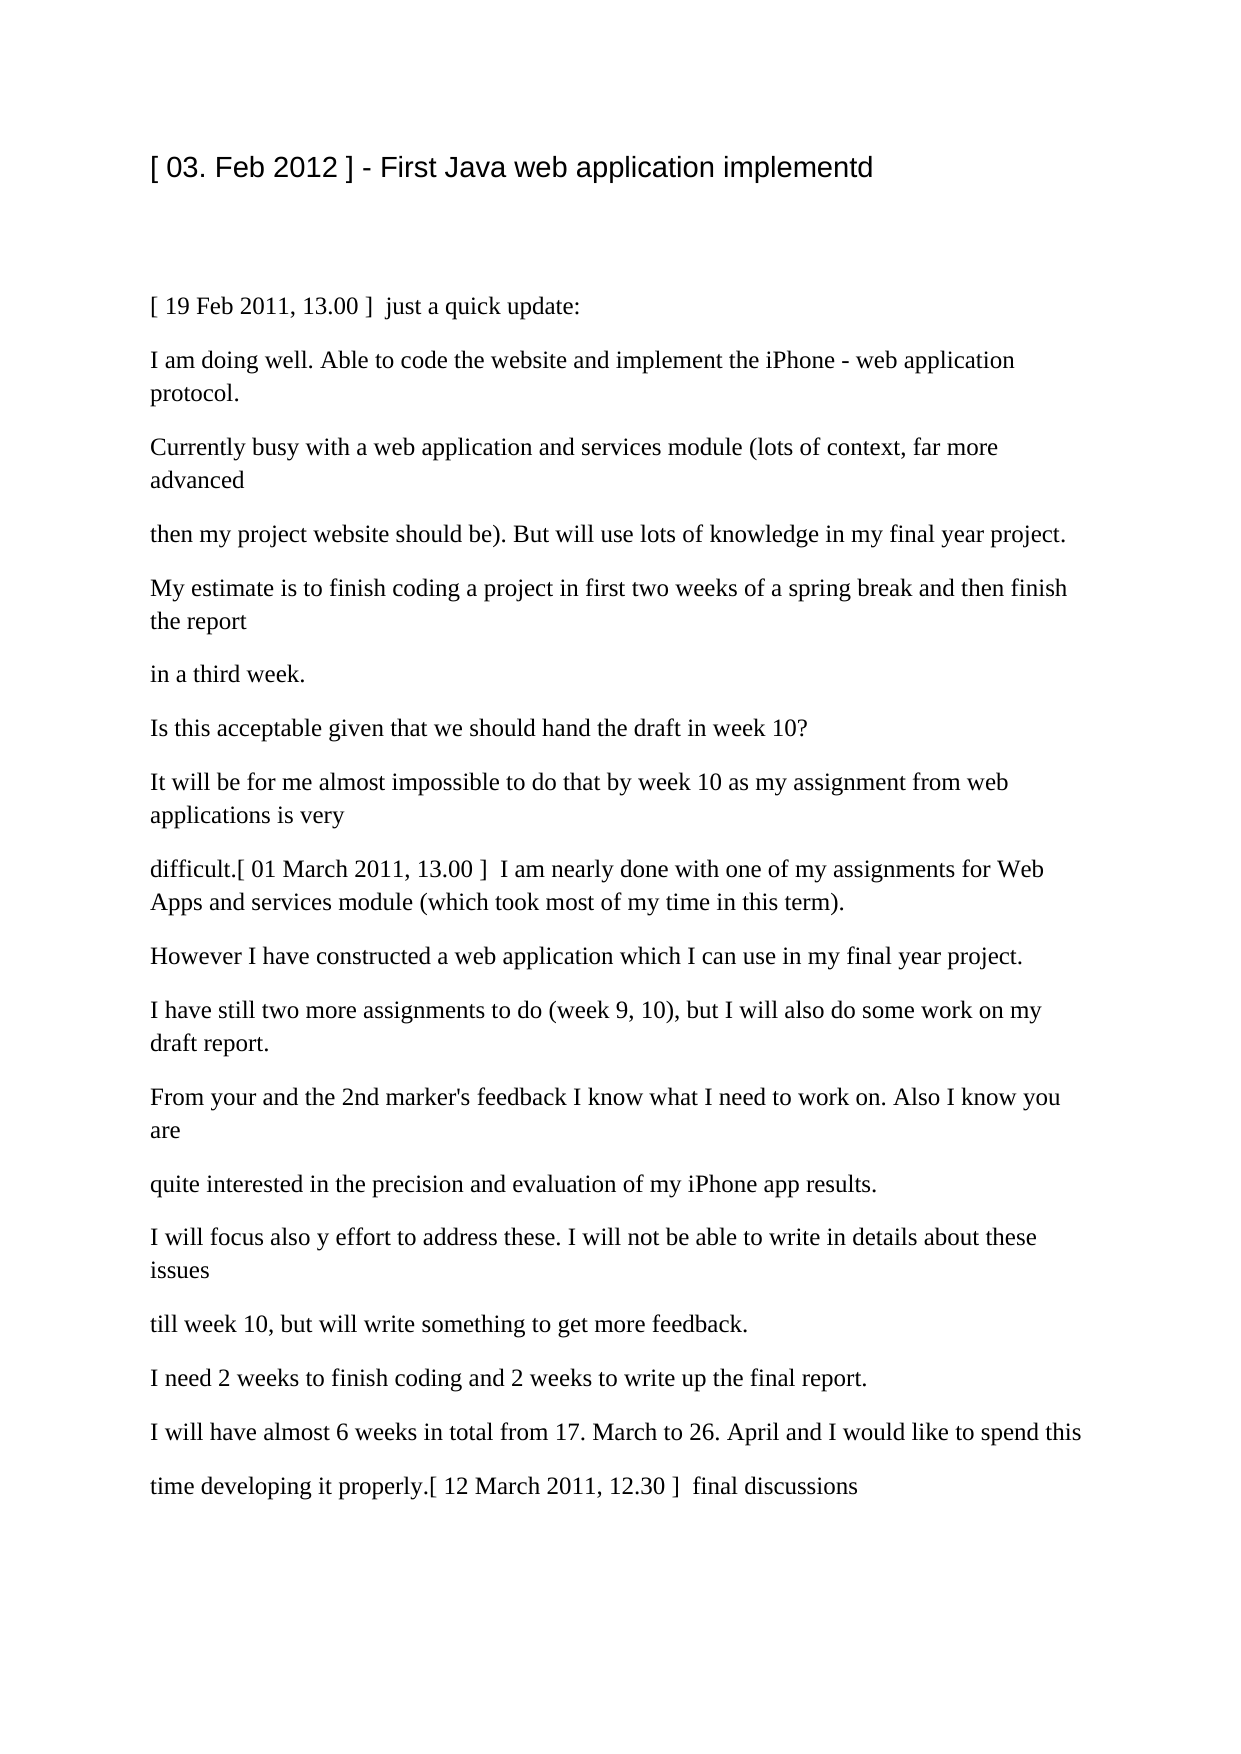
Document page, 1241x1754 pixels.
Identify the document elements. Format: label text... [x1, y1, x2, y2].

text From your and the 2nd marker's feedback I know what I need to work on. Also I know you are [150, 1082, 1090, 1143]
text [ 03. Feb 2012 ] - First Java web application implementd [150, 150, 1090, 183]
text Currently busy with a web application and services module (lots of context, far more advanced [150, 432, 1090, 494]
text I am doing well. Able to code the website and implement the iPhone - web application protocol. [150, 345, 1090, 407]
text time developing it properly.[ 12 March 2011, 12.30 ] final discussions [150, 1471, 1090, 1500]
text till week 10, but will write something to get more feedback. [150, 1309, 1090, 1338]
text Is this acceptable given that we should hand the draft in week 10? [150, 713, 1090, 742]
text difficult.[ 01 March 2011, 13.00 ] I am nearly done with one of my assignments for Web Apps and services module (which took most of my time in this term). [150, 854, 1090, 916]
text in a third week. [150, 659, 1090, 688]
text I need 2 weeks to finish coding and 2 weeks to write up the final report. [150, 1363, 1090, 1392]
text then my project website should be). But will use lots of knowledge in my final year project. [150, 519, 1090, 548]
text [ 19 Feb 2011, 13.00 ] just a quick update: [150, 291, 1090, 320]
text I will have almost 6 weeks in total from 17. March to 26. April and I would like to spend this [150, 1417, 1090, 1446]
text I will focus also y effort to address these. I will not be able to write in details about these issues [150, 1222, 1090, 1284]
text However I have constructed a web application which I can use in my final year project. [150, 941, 1090, 970]
text quite interested in the precision and evaluation of my iPhone app results. [150, 1169, 1090, 1197]
text My estimate is to finish coding a project in first two weeks of a spring break and then finish the report [150, 573, 1090, 634]
text It will be for me almost impossible to do that by week 10 as my assignment from web applications is very [150, 767, 1090, 829]
text I have still two more assignments to do (week 9, 10), but I will also do some work on my draft report. [150, 995, 1090, 1057]
